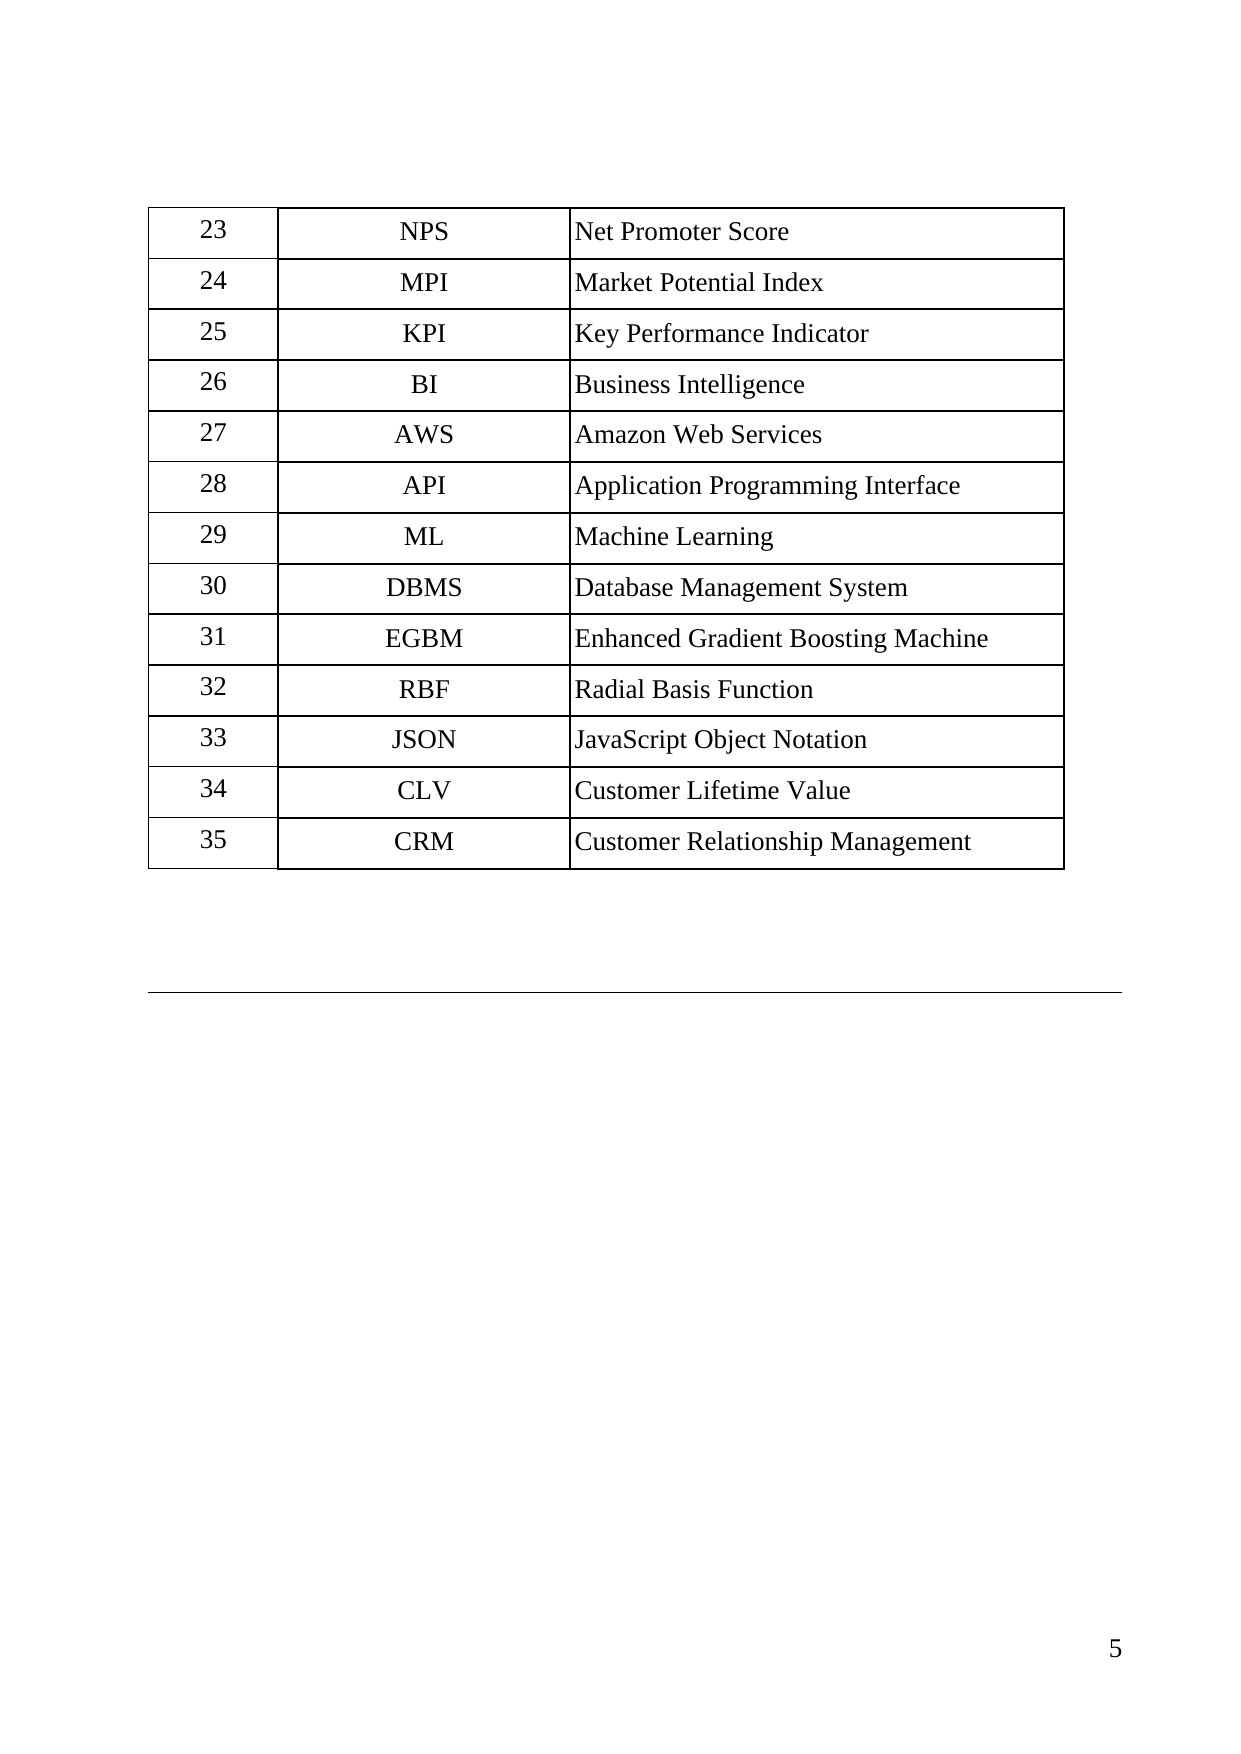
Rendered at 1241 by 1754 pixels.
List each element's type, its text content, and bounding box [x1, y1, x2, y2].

table_cell 24 [149, 259, 277, 308]
table_cell 33 [149, 717, 277, 766]
table_cell CRM [279, 819, 569, 867]
table_cell 29 [149, 513, 277, 562]
table_cell RBF [279, 666, 569, 715]
table_cell 23 [149, 208, 277, 257]
table_cell BI [279, 361, 569, 410]
table_cell 32 [149, 666, 277, 715]
table_cell 31 [149, 615, 277, 664]
table_cell MPI [279, 260, 569, 308]
table_cell 28 [149, 462, 277, 512]
table_cell EGBM [279, 615, 569, 664]
table_cell Net Promoter Score [571, 209, 1063, 257]
table_cell NPS [279, 209, 569, 257]
table_cell API [279, 463, 569, 512]
table_cell AWS [279, 412, 569, 461]
table_cell Radial Basis Function [571, 666, 1063, 715]
table_cell Machine Learning [571, 514, 1063, 562]
table_cell Market Potential Index [571, 260, 1063, 308]
table_cell DBMS [279, 565, 569, 613]
table_cell ML [279, 514, 569, 562]
table_cell Database Management System [571, 565, 1063, 613]
table_cell Amazon Web Services [571, 412, 1063, 461]
table_cell 25 [149, 310, 277, 359]
table_cell Business Intelligence [571, 361, 1063, 410]
table_cell 26 [149, 361, 277, 410]
table_cell Customer Lifetime Value [571, 768, 1063, 817]
table_cell CLV [279, 768, 569, 817]
table_cell 27 [149, 412, 277, 461]
table_cell 30 [149, 564, 277, 613]
table_cell JSON [279, 717, 569, 766]
table_cell Application Programming Interface [571, 463, 1063, 512]
table_cell 35 [149, 818, 277, 867]
table_cell Key Performance Indicator [571, 310, 1063, 359]
table_cell 34 [149, 767, 277, 817]
table_cell Enhanced Gradient Boosting Machine [571, 615, 1063, 664]
table_cell Customer Relationship Management [571, 819, 1063, 867]
table_cell JavaScript Object Notation [571, 717, 1063, 766]
table_cell KPI [279, 310, 569, 359]
